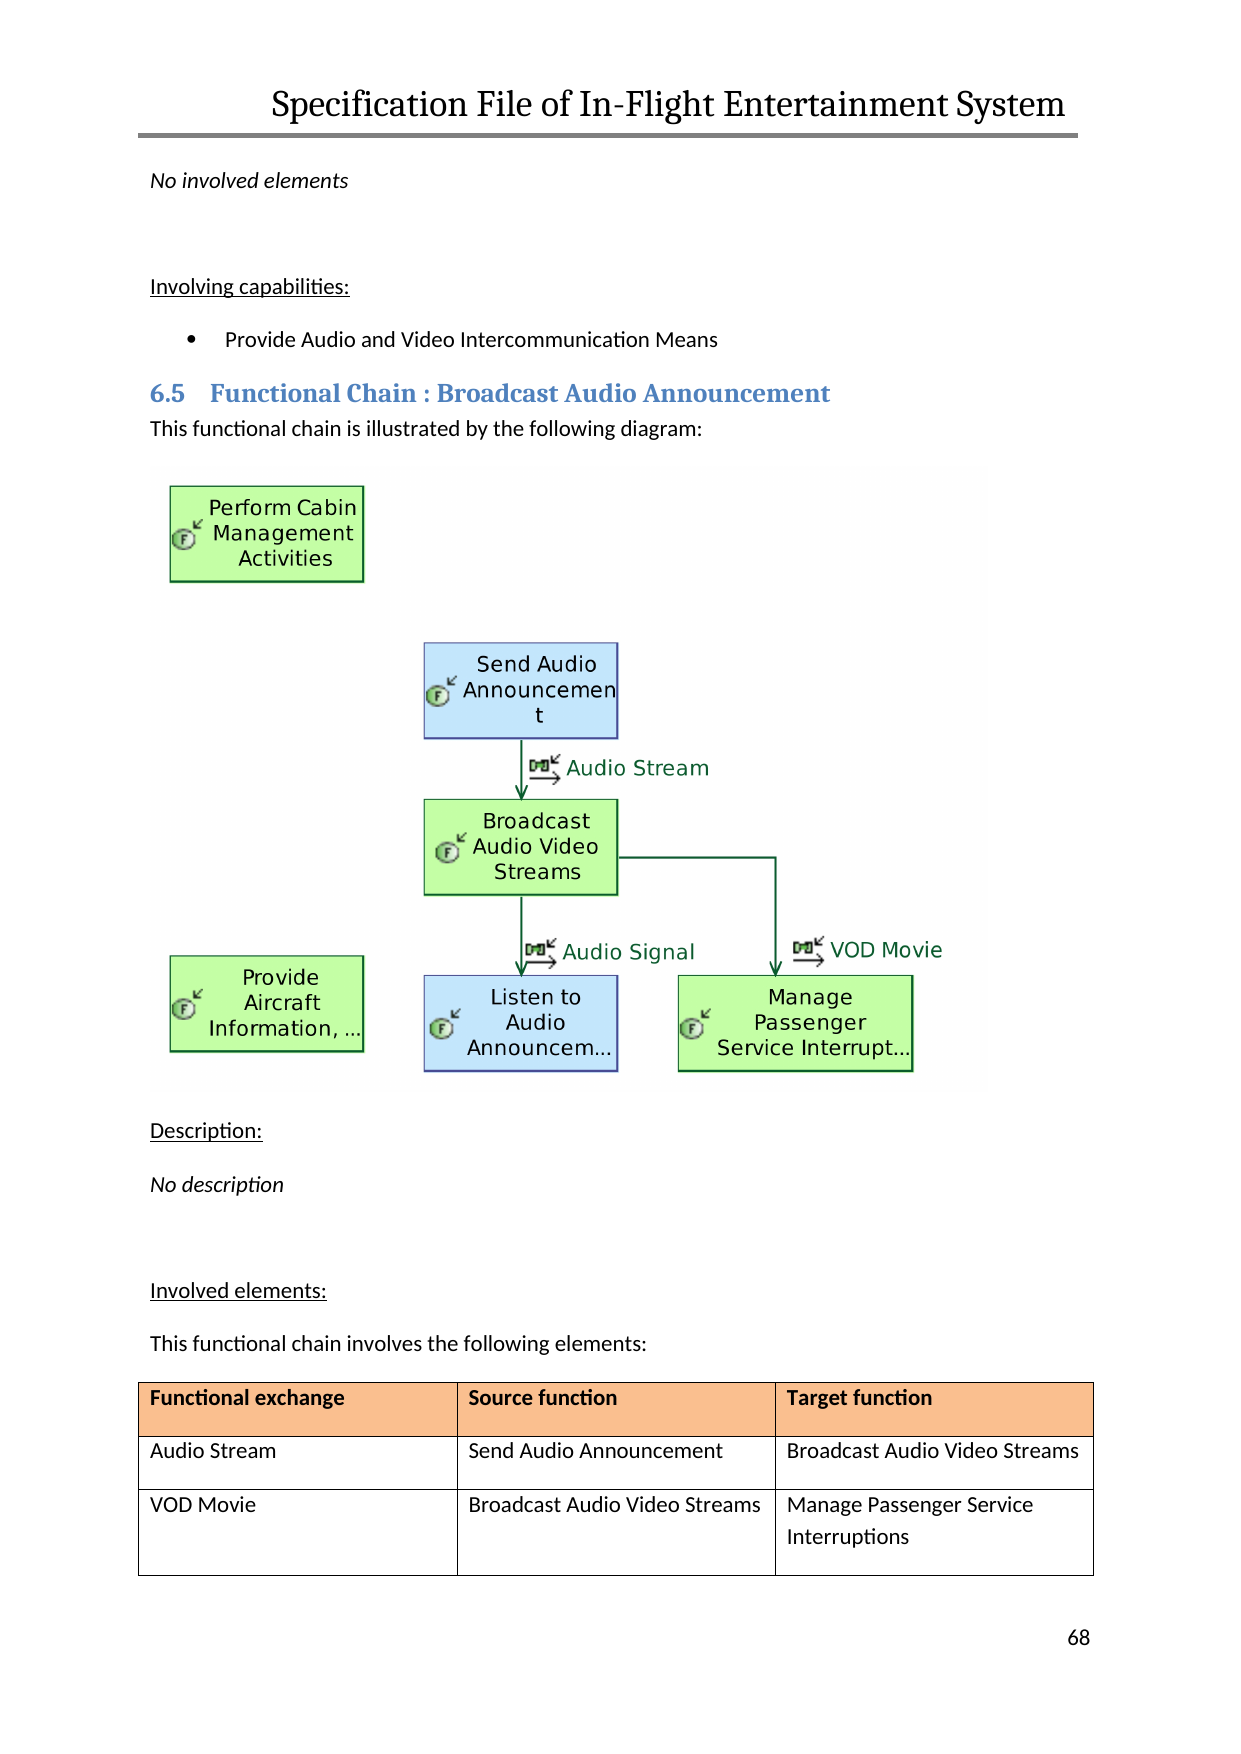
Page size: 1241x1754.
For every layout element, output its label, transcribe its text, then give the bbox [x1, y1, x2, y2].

table_header Manage Passenger Service Interruptions [776, 1490, 1093, 1575]
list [187, 325, 1090, 353]
text Description: [150, 1117, 1090, 1145]
table_header VOD Movie [139, 1490, 457, 1575]
picture [150, 466, 988, 1092]
table_header Broadcast Audio Video Streams [776, 1437, 1093, 1489]
table_header Target function [776, 1383, 1093, 1436]
table_header Source function [458, 1383, 775, 1436]
subtitle Functional Chain : Broadcast Audio Announcement [150, 378, 1090, 409]
text Involved elements: [150, 1276, 1090, 1304]
table_header Audio Stream [139, 1437, 457, 1489]
text This functional chain involves the following elements: [150, 1329, 1090, 1357]
table_header Broadcast Audio Video Streams [458, 1490, 775, 1575]
text Involving capabilities: [150, 272, 1090, 300]
table_header Send Audio Announcement [458, 1437, 775, 1489]
text No description [150, 1170, 1090, 1198]
text This functional chain is illustrated by the following diagram: [150, 414, 1090, 442]
text No involved elements [150, 166, 1090, 194]
table_header Functional exchange [139, 1383, 457, 1436]
